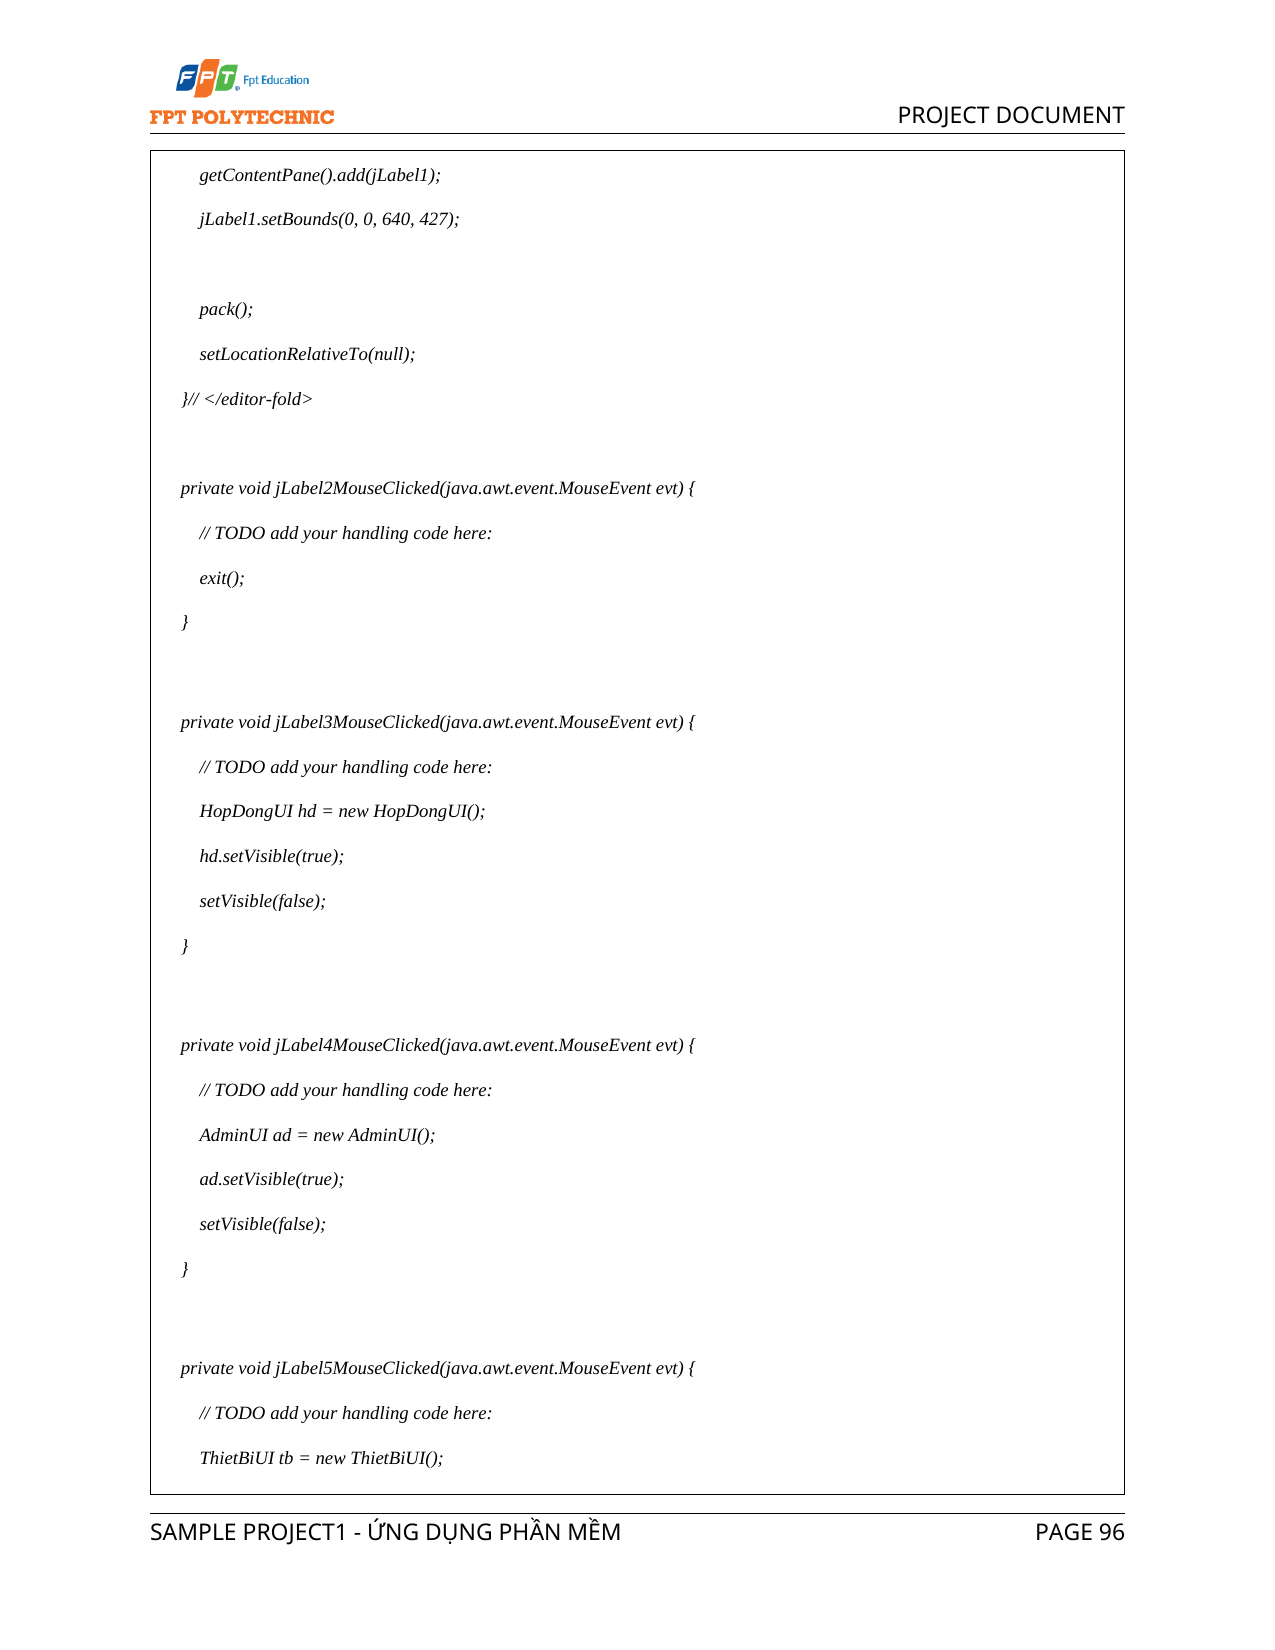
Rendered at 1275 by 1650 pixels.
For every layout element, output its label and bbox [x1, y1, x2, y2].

picture [150, 59, 336, 124]
table_header [151, 151, 1124, 1494]
